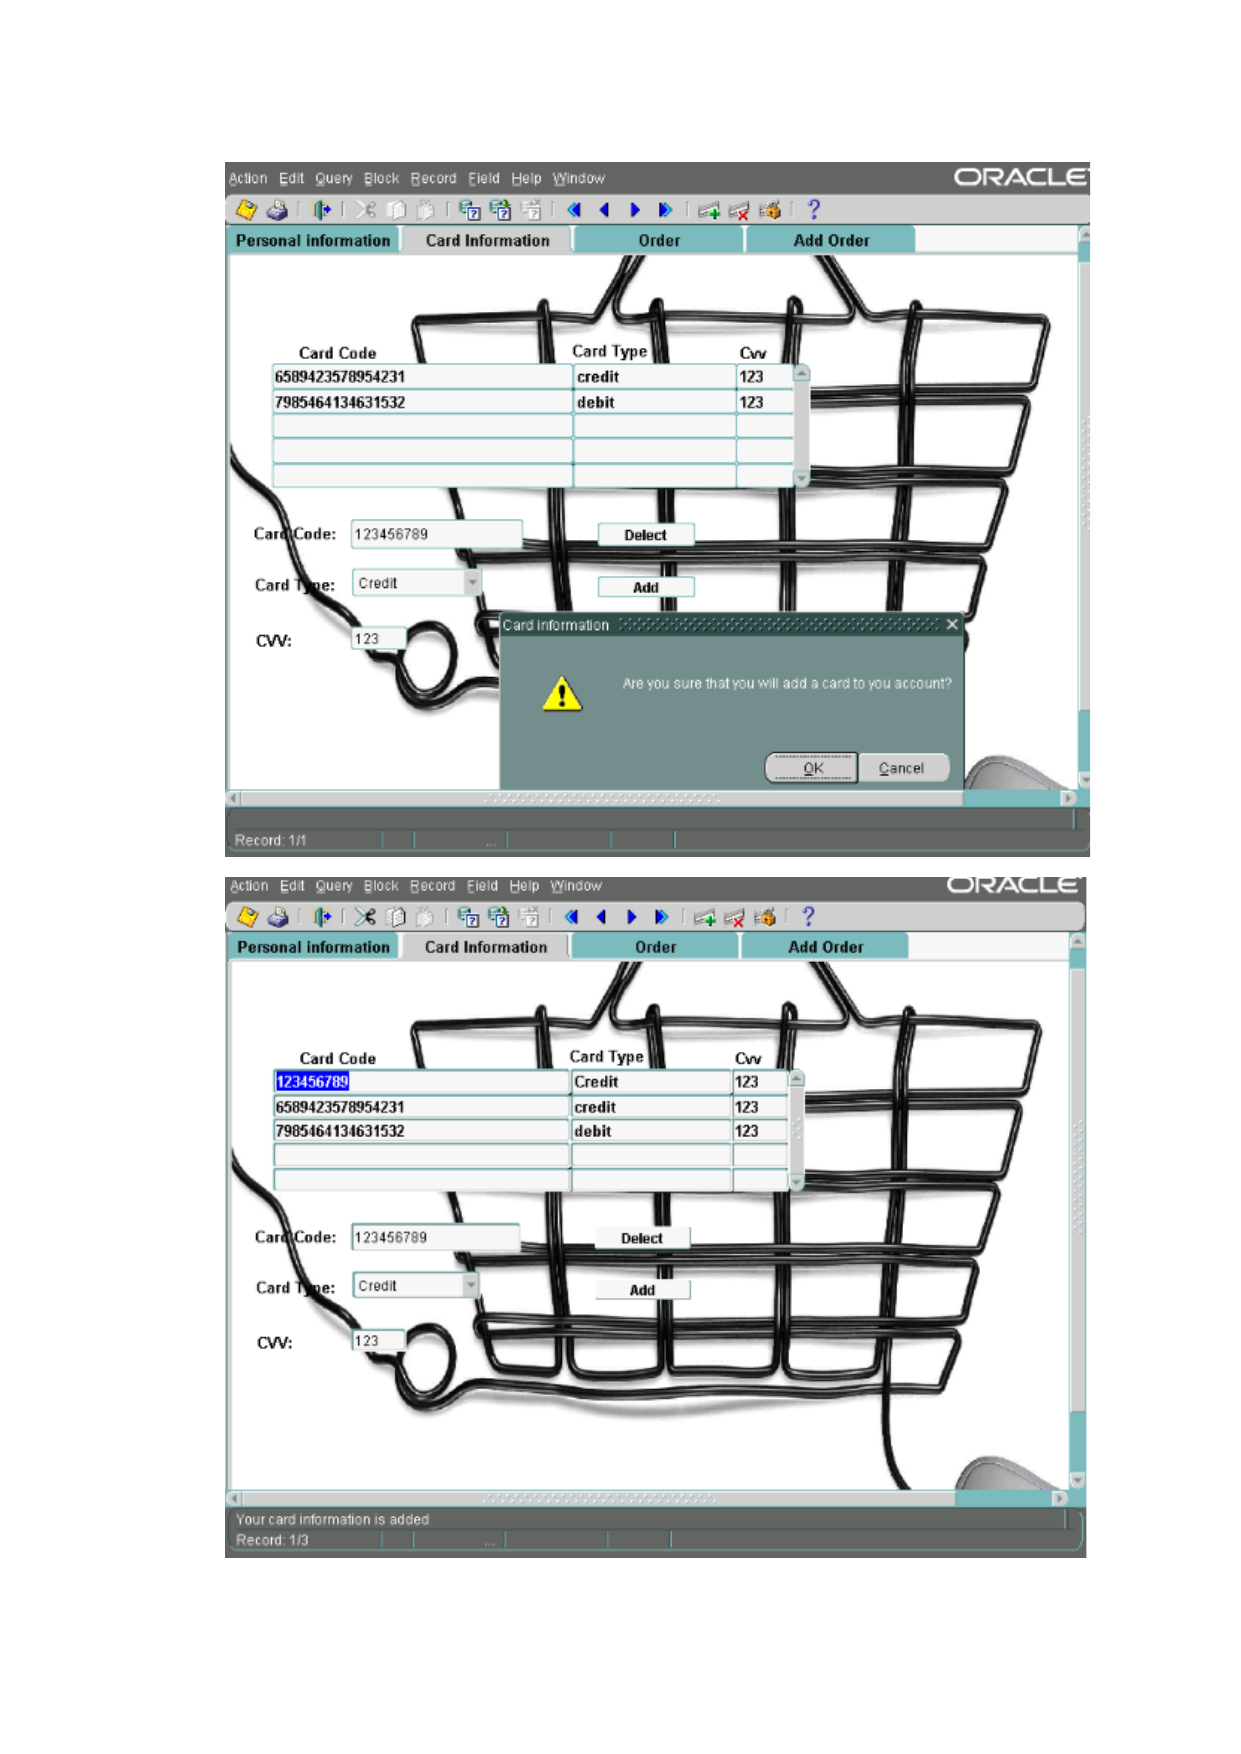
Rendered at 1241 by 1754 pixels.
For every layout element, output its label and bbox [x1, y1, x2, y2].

picture [225, 877, 1091, 1558]
picture [225, 162, 1091, 857]
